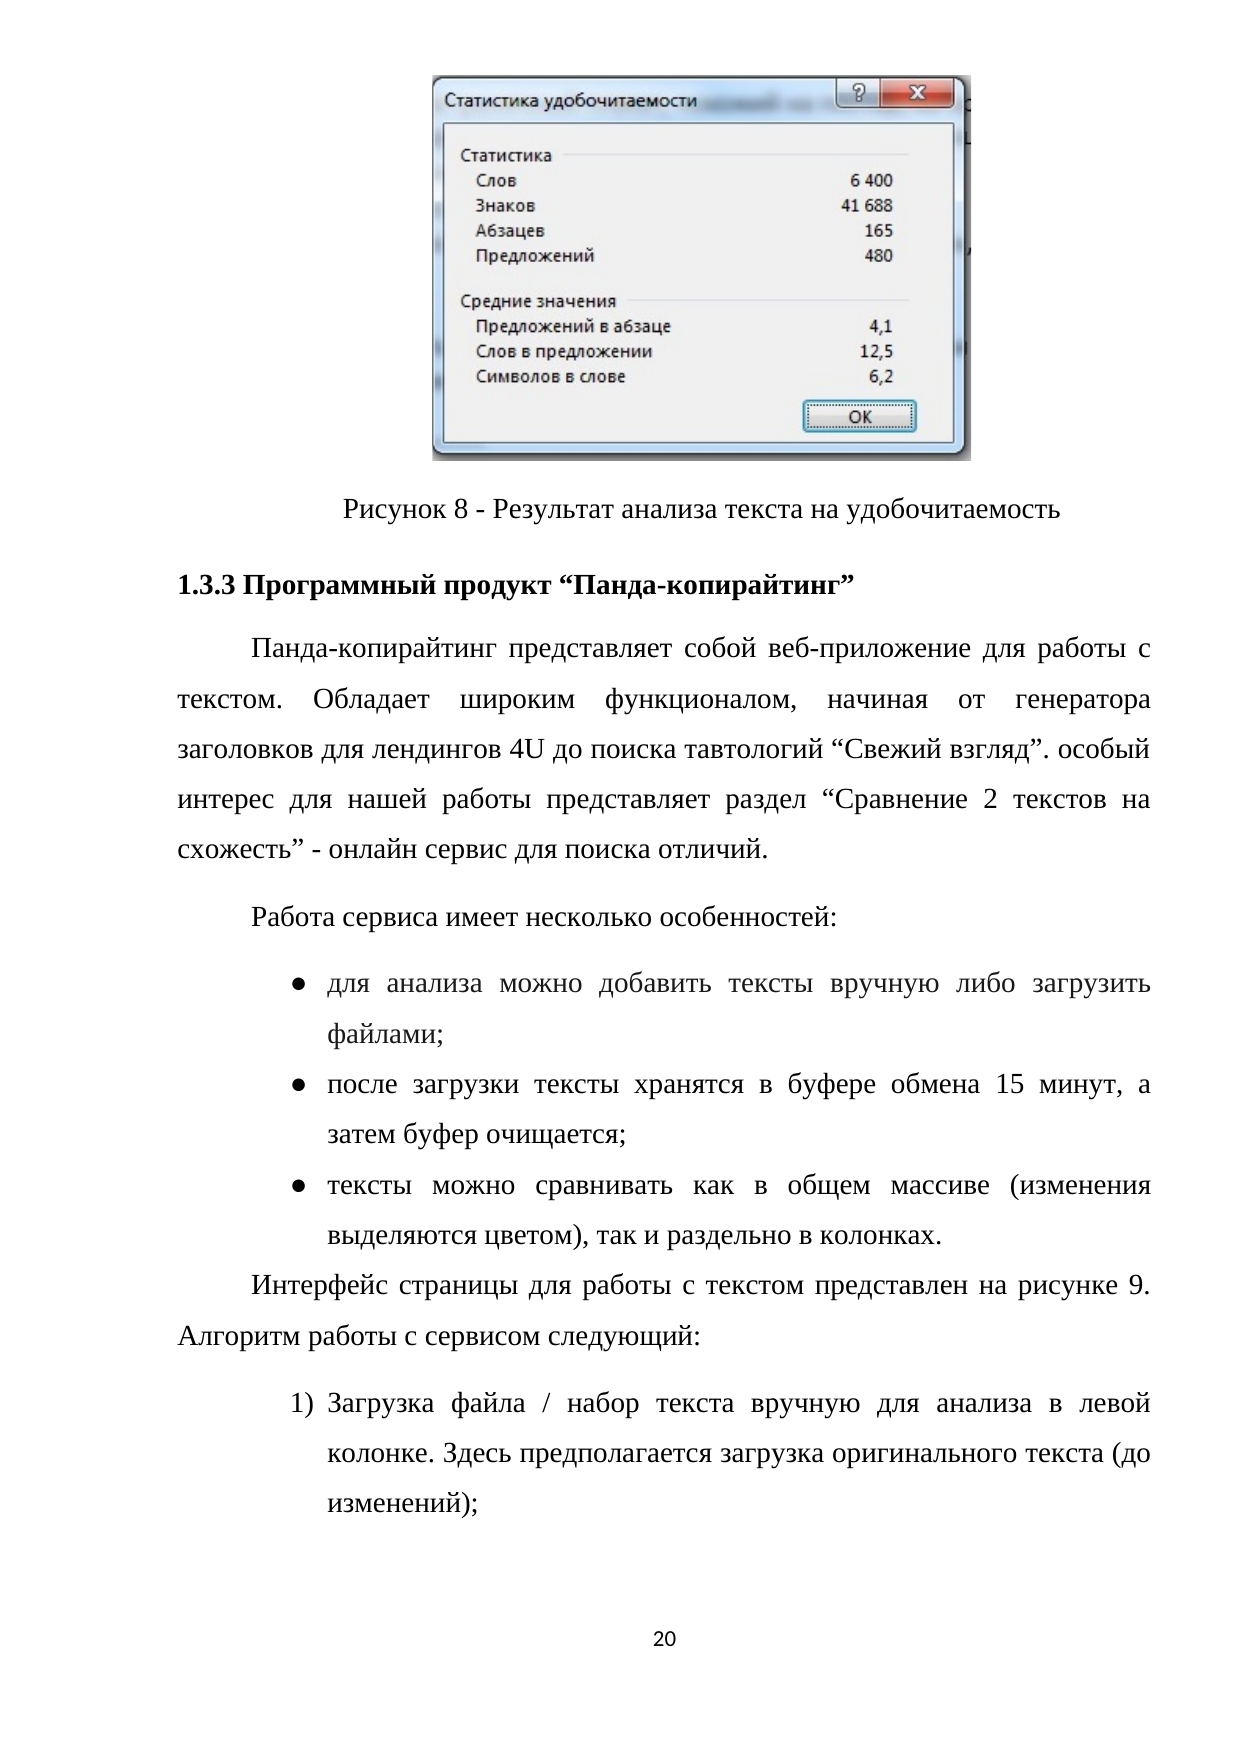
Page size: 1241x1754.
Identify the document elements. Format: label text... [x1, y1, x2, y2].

text Работа сервиса имеет несколько особенностей: [177, 899, 1152, 932]
text Рисунок 8 - Результат анализа текста на удобочитаемость [177, 492, 1152, 525]
picture [432, 75, 972, 461]
text Панда-копирайтинг представляет собой веб-приложение для работы с текстом. Обладает широким функционалом, начиная от генератора заголовков для лендингов 4U до поиска тавтологий “Свежий взгляд”. особый интерес для нашей работы представляет раздел “Сравнение 2 текстов на схожесть” - онлайн сервис для поиска отличий. [177, 630, 1152, 865]
list для анализа можно добавить тексты вручную либо загрузить файлами; [289, 966, 1152, 1049]
subtitle 1.3.3 Программный продукт “Панда-копирайтинг” [177, 567, 1152, 600]
list после загрузки тексты хранятся в буфере обмена 15 минут, а затем буфер очищается; [289, 1066, 1152, 1150]
text Интерфейс страницы для работы с текстом представлен на рисунке 9. Алгоритм работы с сервисом следующий: [177, 1267, 1152, 1351]
list Загрузка файла / набор текста вручную для анализа в левой колонке. Здесь предполагается загрузка оригинального текста (до изменений); [289, 1385, 1152, 1519]
list тексты можно сравнивать как в общем массиве (изменения выделяются цветом), так и раздельно в колонках. [289, 1167, 1152, 1251]
